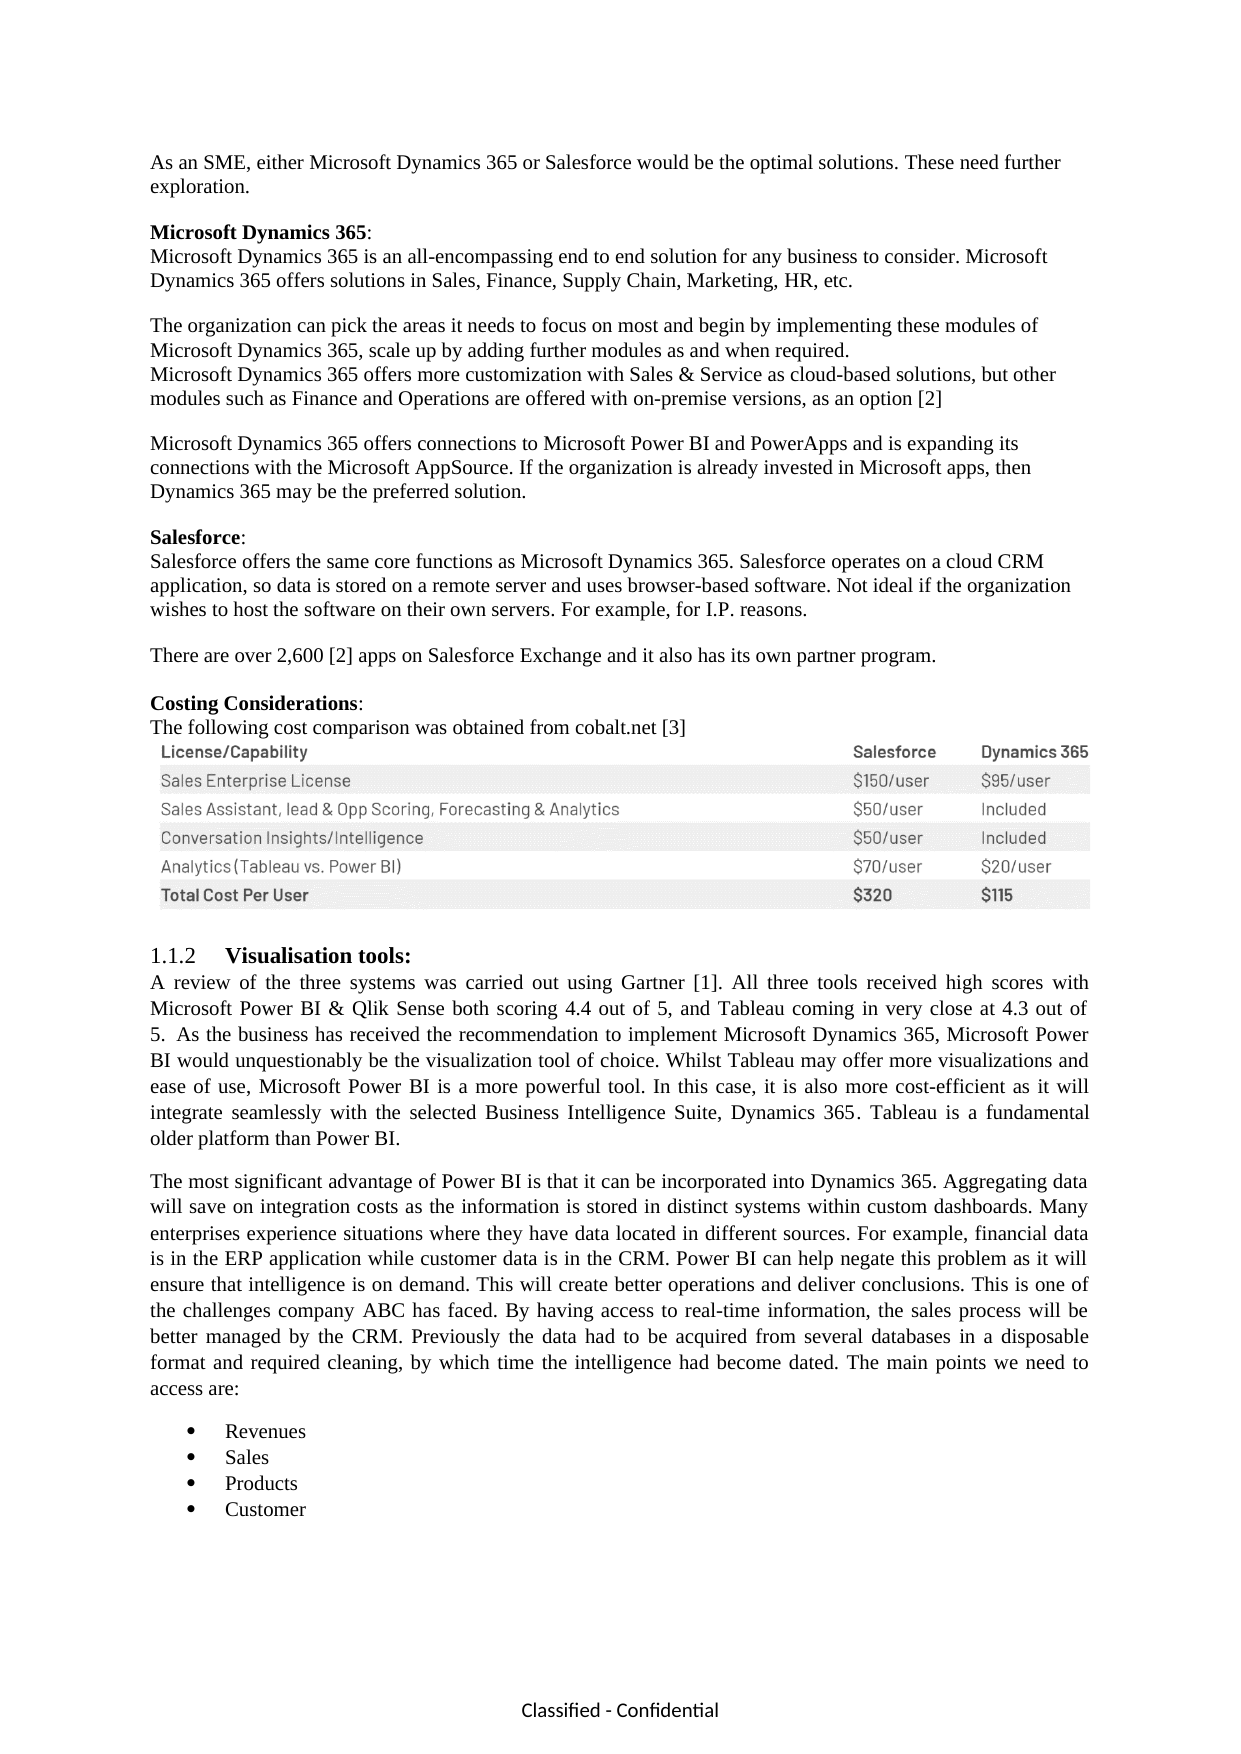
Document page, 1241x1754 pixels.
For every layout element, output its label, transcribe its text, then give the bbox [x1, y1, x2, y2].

text The most significant advantage of Power BI is that it can be incorporated into Dynamics 365. Aggregating data will save on integration costs as the information is stored in distinct systems within custom dashboards. Many enterprises experience situations where they have data located in different sources. For example, financial data is in the ERP application while customer data is in the CRM. Power BI can help negate this problem as it will ensure that intelligence is on demand. This will create better operations and deliver conclusions. This is one of the challenges company ABC has faced. By having access to real-time information, the sales process will be better managed by the CRM. Previously the data had to be acquired from several databases in a disposable format and required cleaning, by which time the intelligence had become dated. The main points we need to access are: [150, 1168, 1090, 1400]
text Salesforce: [150, 525, 1090, 549]
subtitle Visualisation tools: [150, 942, 1090, 968]
text Microsoft Dynamics 365: [150, 220, 1090, 244]
text As an SME, either Microsoft Dynamics 365 or Salesforce would be the optimal solutions. These need further exploration. [150, 150, 1090, 198]
text Microsoft Dynamics 365 is an all-encompassing end to end solution for any business to consider. Microsoft Dynamics 365 offers solutions in Sales, Finance, Supply Chain, Marketing, HR, etc. [150, 244, 1090, 292]
text Salesforce offers the same core functions as Microsoft Dynamics 365. Salesforce operates on a cloud CRM application, so data is stored on a remote server and uses browser-based software. Not ideal if the organization wishes to host the software on their own servers. For example, for I.P. reasons. [150, 549, 1090, 621]
text Microsoft Dynamics 365 offers more customization with Sales & Service as cloud-based solutions, but other modules such as Finance and Operations are offered with on-premise versions, as an option [2] [150, 362, 1090, 410]
text The organization can pick the areas it needs to focus on most and begin by implementing these modules of Microsoft Dynamics 365, scale up by adding further modules as and when required. [150, 313, 1090, 362]
text Costing Considerations: [150, 691, 1090, 715]
list Revenues [187, 1419, 1090, 1443]
list Customer [187, 1496, 1090, 1521]
text The following cost comparison was obtained from cobalt.net [3] [150, 715, 1090, 739]
list Products [187, 1471, 1090, 1494]
text Microsoft Dynamics 365 offers connections to Microsoft Power BI and PowerApps and is expanding its connections with the Microsoft AppSource. If the organization is already invested in Microsoft apps, then Dynamics 365 may be the preferred solution. [150, 431, 1090, 503]
text There are over 2,600 [2] apps on Salesforce Exchange and it also has its own partner program. [150, 643, 1090, 667]
list Sales [187, 1444, 1090, 1469]
picture [150, 739, 1091, 917]
